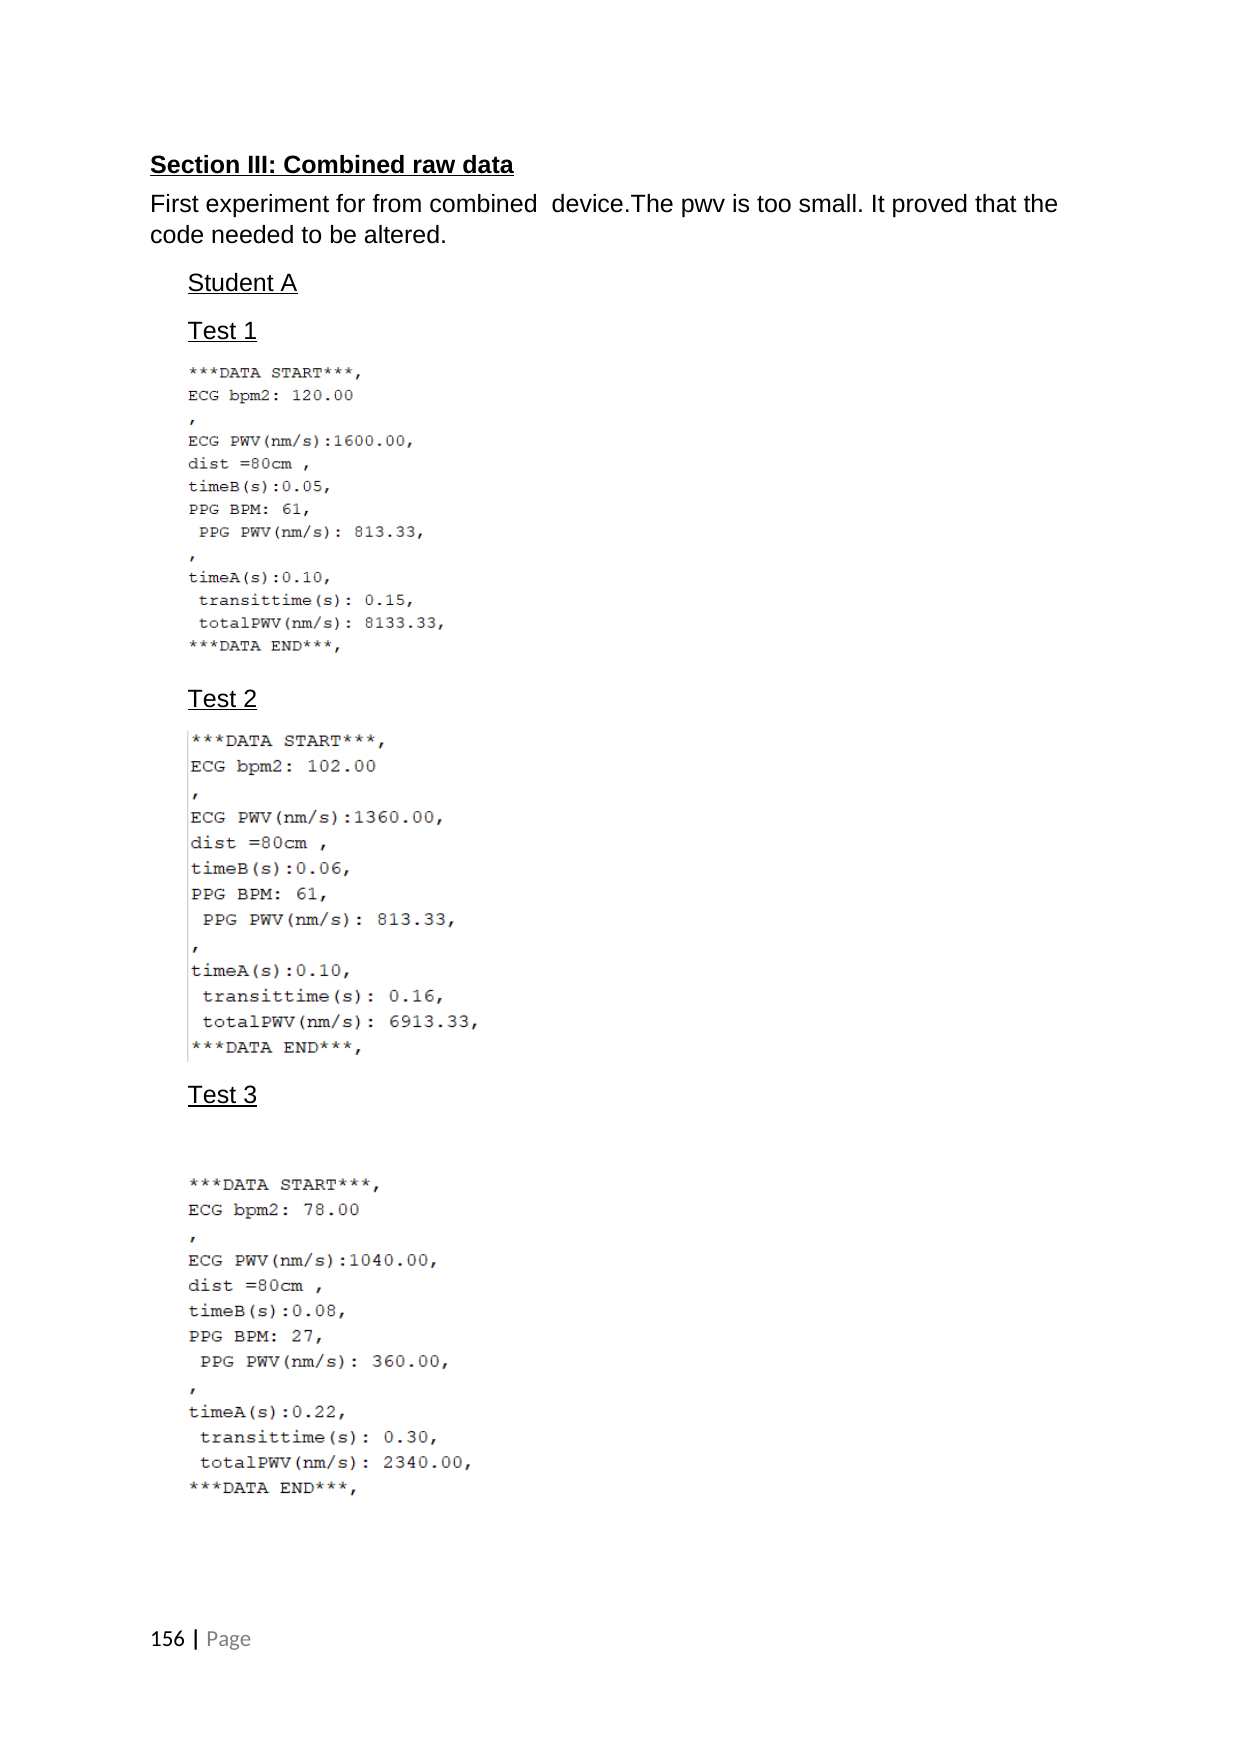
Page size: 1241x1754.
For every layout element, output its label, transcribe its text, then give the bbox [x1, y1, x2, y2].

text Student A [187, 268, 1090, 297]
text Test 1 [187, 316, 1090, 344]
picture [187, 363, 480, 665]
picture [187, 1176, 572, 1500]
text First experiment for from combined device.The pwv is too small. It proved that the code needed to be altered. [150, 189, 1090, 249]
subtitle Section III: Combined raw data [150, 150, 1090, 179]
text Test 2 [187, 684, 1090, 713]
text Test 3 [187, 1081, 1090, 1109]
picture [187, 731, 514, 1062]
